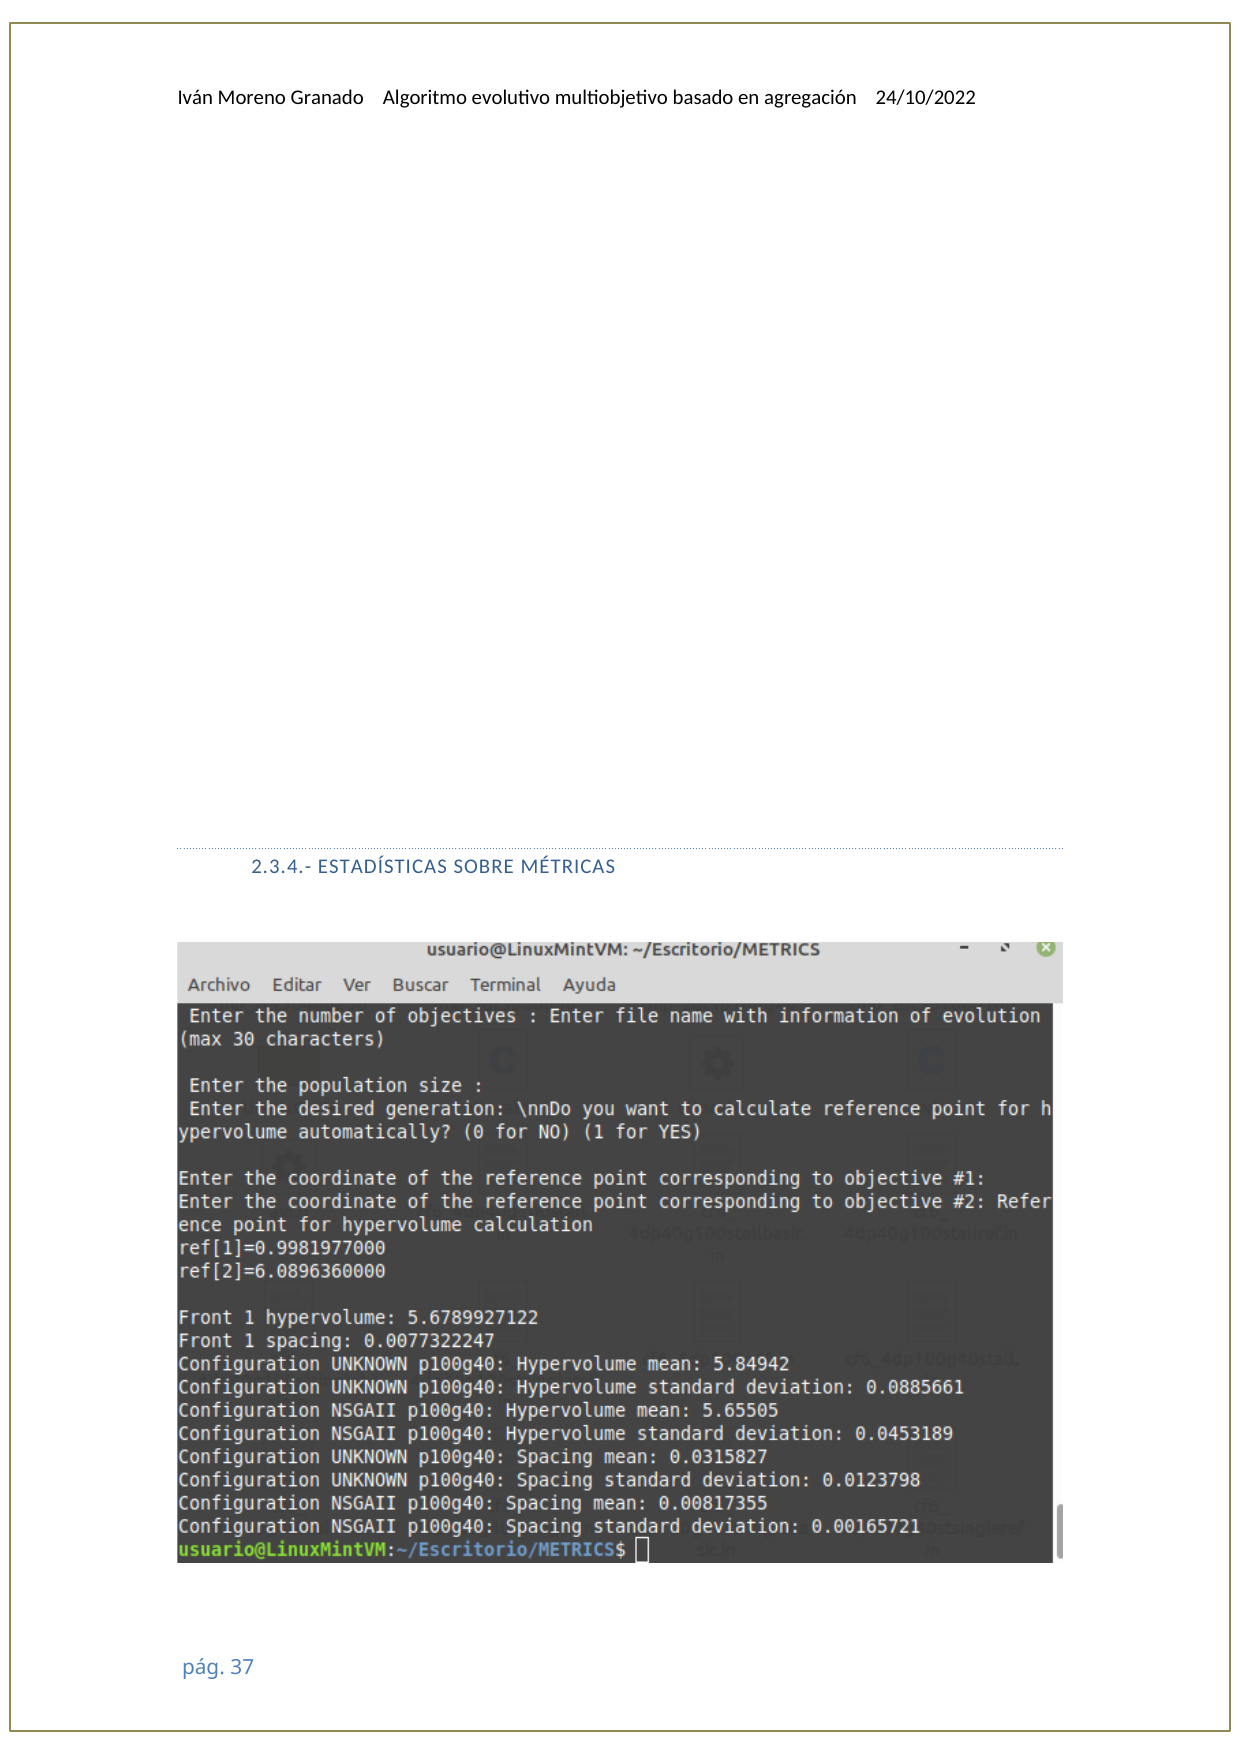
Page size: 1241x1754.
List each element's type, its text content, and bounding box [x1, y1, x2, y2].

subtitle 2.3.4.- estadísticas sobre métricas [177, 848, 1063, 879]
picture [177, 942, 1063, 1563]
